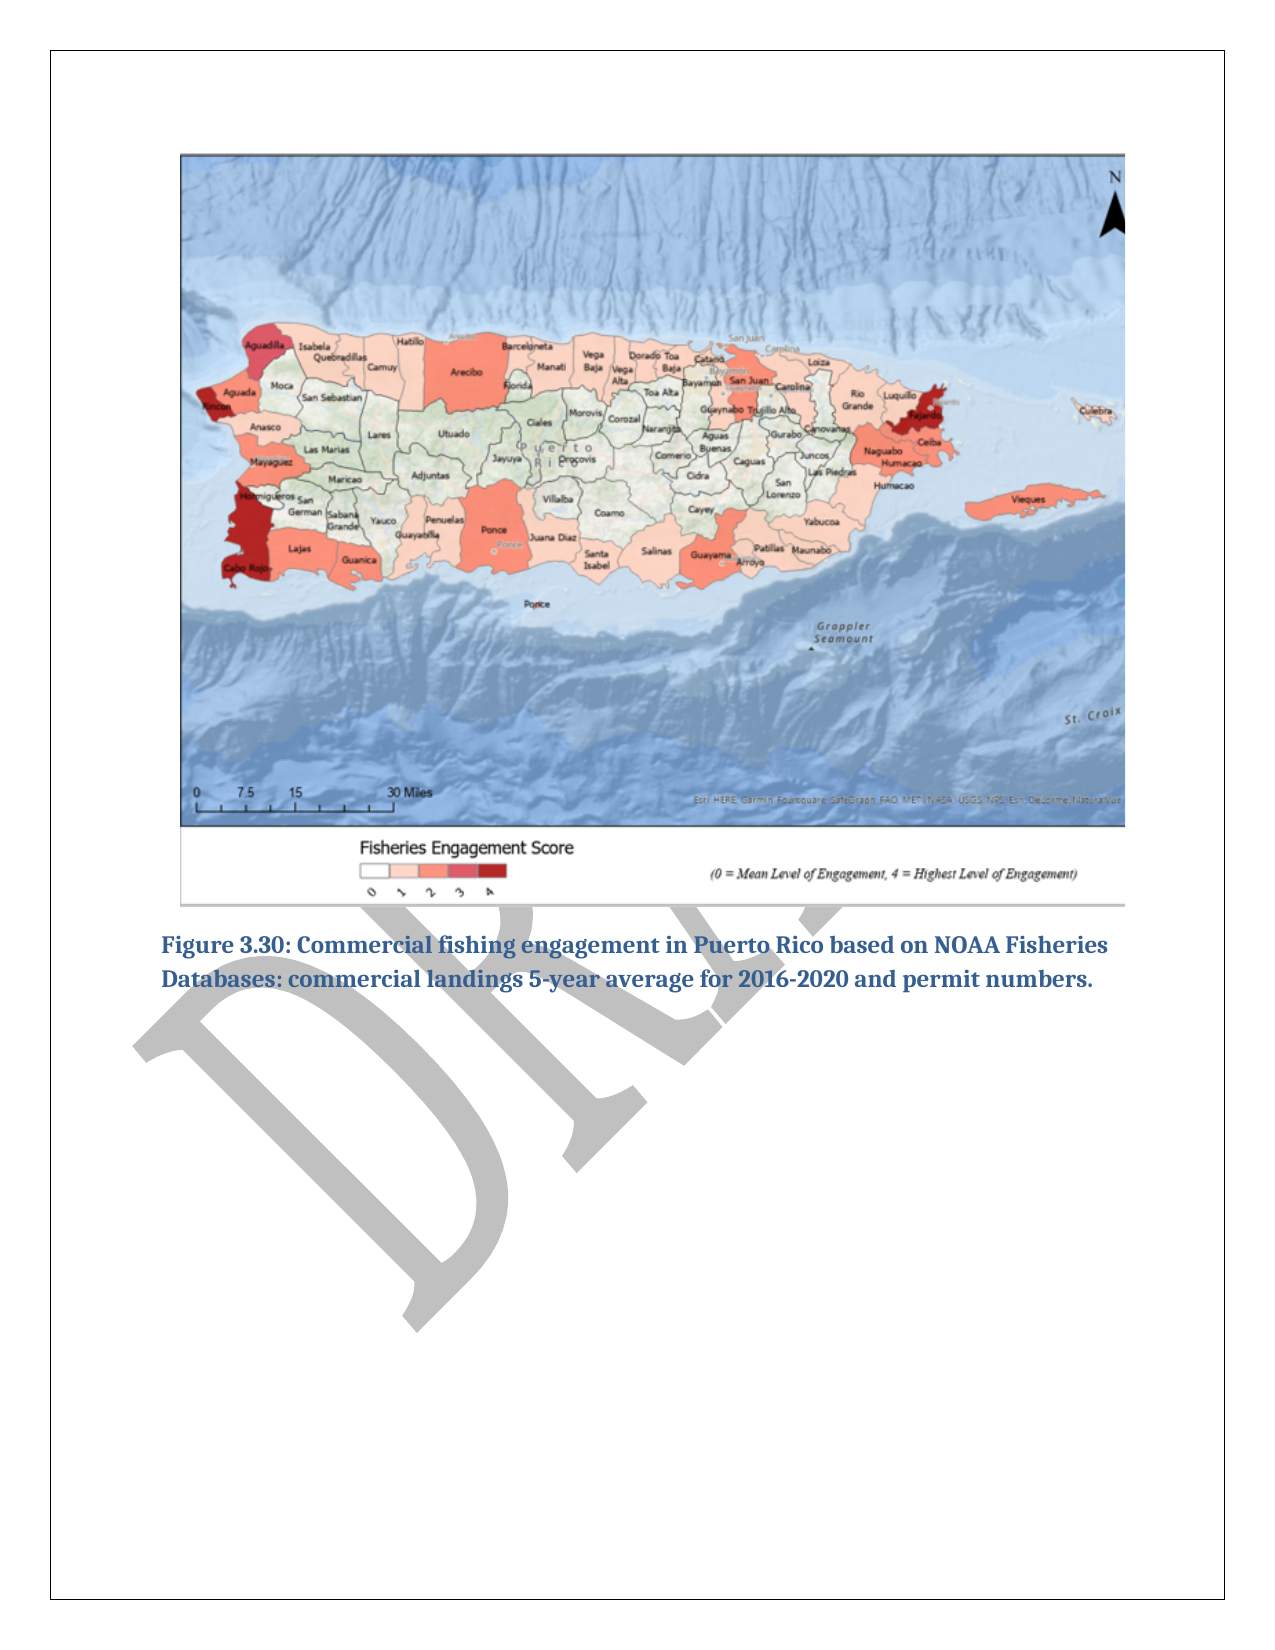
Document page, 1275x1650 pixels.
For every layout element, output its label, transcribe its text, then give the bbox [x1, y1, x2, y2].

picture [180, 153, 1125, 907]
table_header Figure 3.30: Commercial fishing engagement in Puerto Rico based on NOAA Fisheries Databases: commercial landings 5-year average for 2016-2020 and permit numbers. [150, 150, 1125, 1018]
